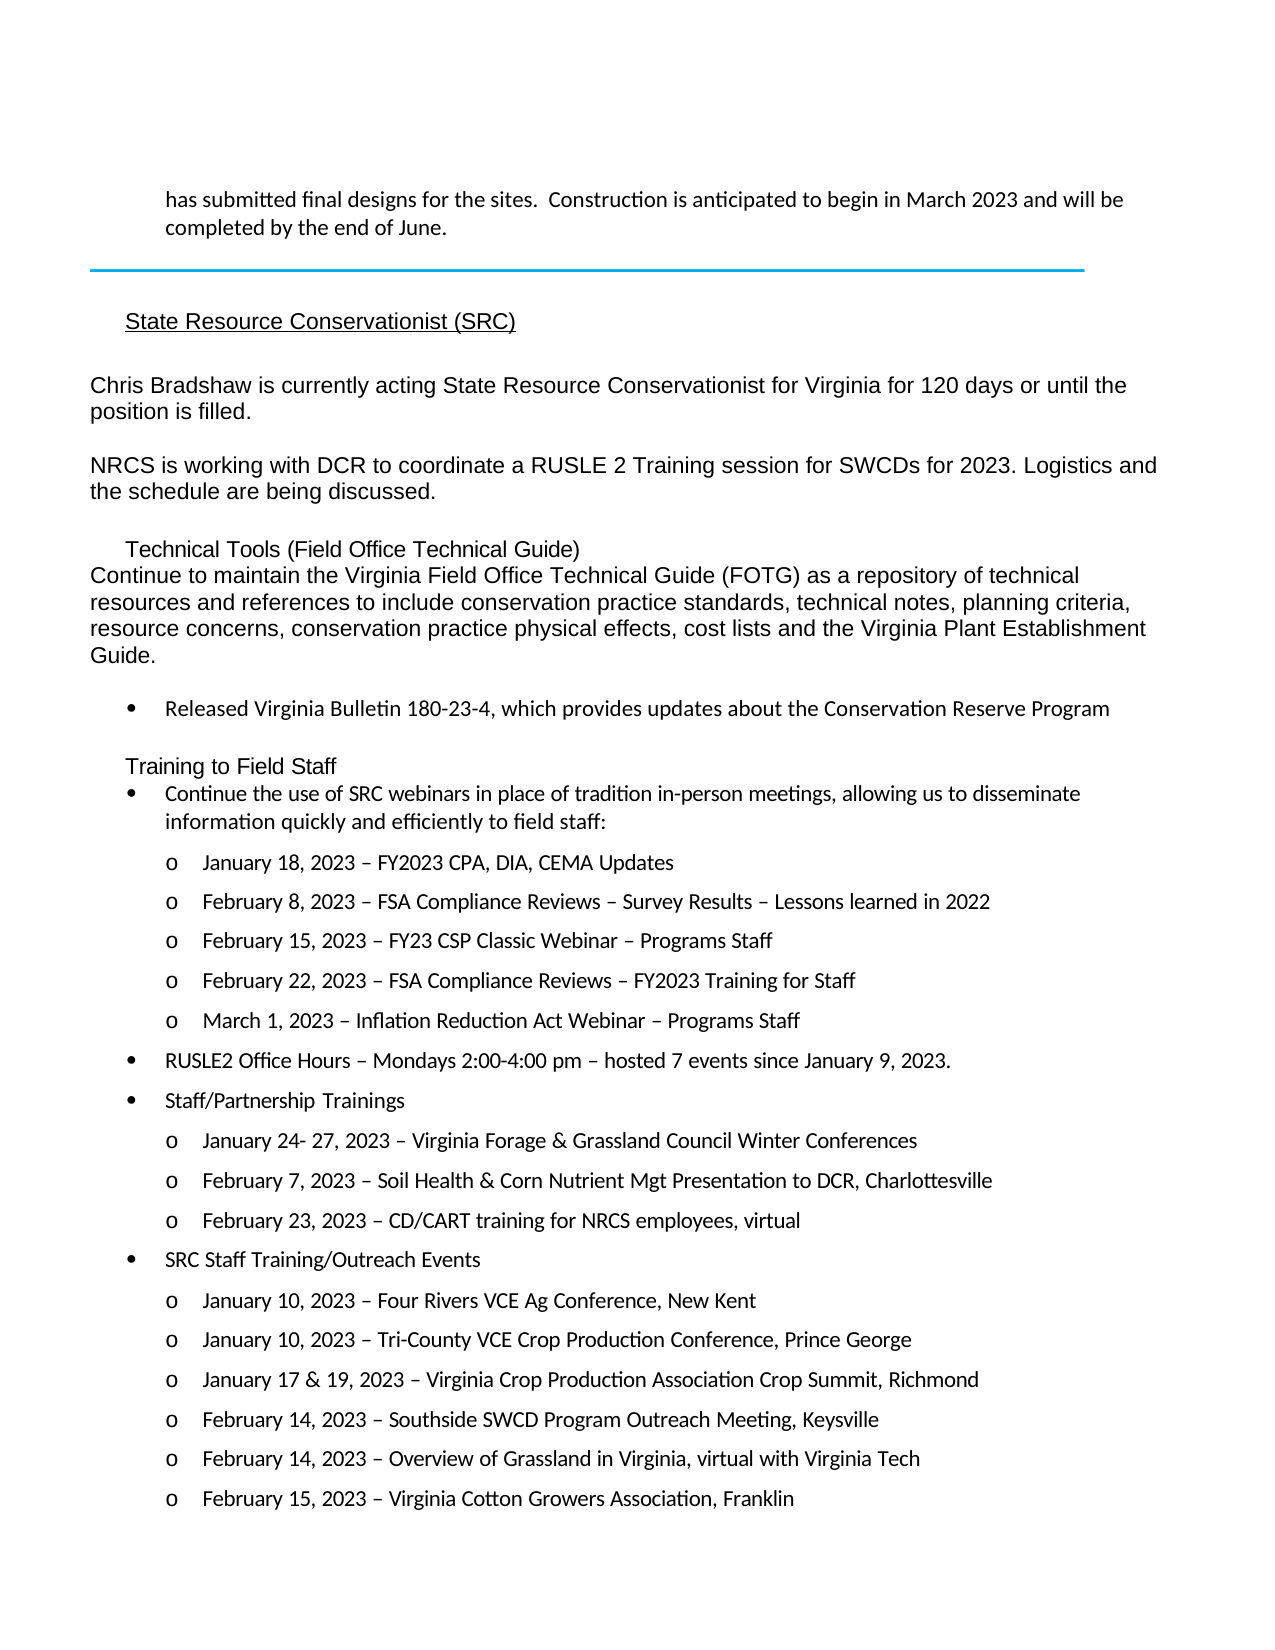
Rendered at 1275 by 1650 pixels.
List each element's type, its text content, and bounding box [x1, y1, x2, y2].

list Released Virginia Bulletin 180-23-4, which provides updates about the Conservation Reserve Program [127, 694, 1112, 722]
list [127, 185, 1183, 241]
list February 22, 2023 – FSA Compliance Reviews – FY2023 Training for Staff [165, 966, 1200, 996]
list February 14, 2023 – Overview of Grassland in Virginia, virtual with Virginia Tech [165, 1444, 1200, 1473]
subtitle Technical Tools (Field Office Technical Guide) [125, 536, 1104, 562]
list January 24- 27, 2023 – Virginia Forage & Grassland Council Winter Conferences [165, 1126, 1200, 1156]
list January 10, 2023 – Four Rivers VCE Ag Conference, New Kent [165, 1286, 1200, 1315]
subtitle Training to Field Staff [125, 753, 1104, 780]
subtitle State Resource Conservationist (SRC) [125, 308, 1104, 334]
list January 17 & 19, 2023 – Virginia Crop Production Association Crop Summit, Richmond [165, 1365, 1200, 1394]
list Continue the use of SRC webinars in place of tradition in-person meetings, allowing us to disseminate information quickly and efficiently to field staff: [127, 780, 1155, 835]
list Staff/Partnership Trainings [127, 1086, 1200, 1114]
list January 10, 2023 – Tri-County VCE Crop Production Conference, Prince George [165, 1325, 1200, 1354]
text NRCS is working with DCR to coordinate a RUSLE 2 Training session for SWCDs for 2023. Logistics and the schedule are being discussed. [90, 452, 1159, 504]
text Continue to maintain the Virginia Field Office Technical Guide (FOTG) as a repository of technical resources and references to include conservation practice standards, technical notes, planning criteria, resource concerns, conservation practice physical effects, cost lists and the Virginia Plant Establishment Guide. [90, 562, 1159, 668]
list March 1, 2023 – Inflation Reduction Act Webinar – Programs Staff [165, 1006, 1200, 1035]
list SRC Staff Training/Outreach Events [127, 1246, 1200, 1273]
list February 7, 2023 – Soil Health & Corn Nutrient Mgt Presentation to DCR, Charlottesville [165, 1166, 1200, 1195]
list February 8, 2023 – FSA Compliance Reviews – Survey Results – Lessons learned in 2022 [165, 887, 1200, 916]
list January 18, 2023 – FY2023 CPA, DIA, CEMA Updates [165, 848, 1200, 877]
list February 23, 2023 – CD/CART training for NRCS employees, virtual [165, 1206, 1200, 1235]
text Chris Bradshaw is currently acting State Resource Conservationist for Virginia for 120 days or until the position is filled. [90, 372, 1159, 424]
list February 15, 2023 – Virginia Cotton Growers Association, Franklin [165, 1484, 1200, 1513]
list February 14, 2023 – Southside SWCD Program Outreach Meeting, Keysville [165, 1405, 1200, 1434]
list February 15, 2023 – FY23 CSP Classic Webinar – Programs Staff [165, 927, 1200, 956]
list RUSLE2 Office Hours – Mondays 2:00-4:00 pm – hosted 7 events since January 9, 2023. [127, 1046, 1200, 1074]
